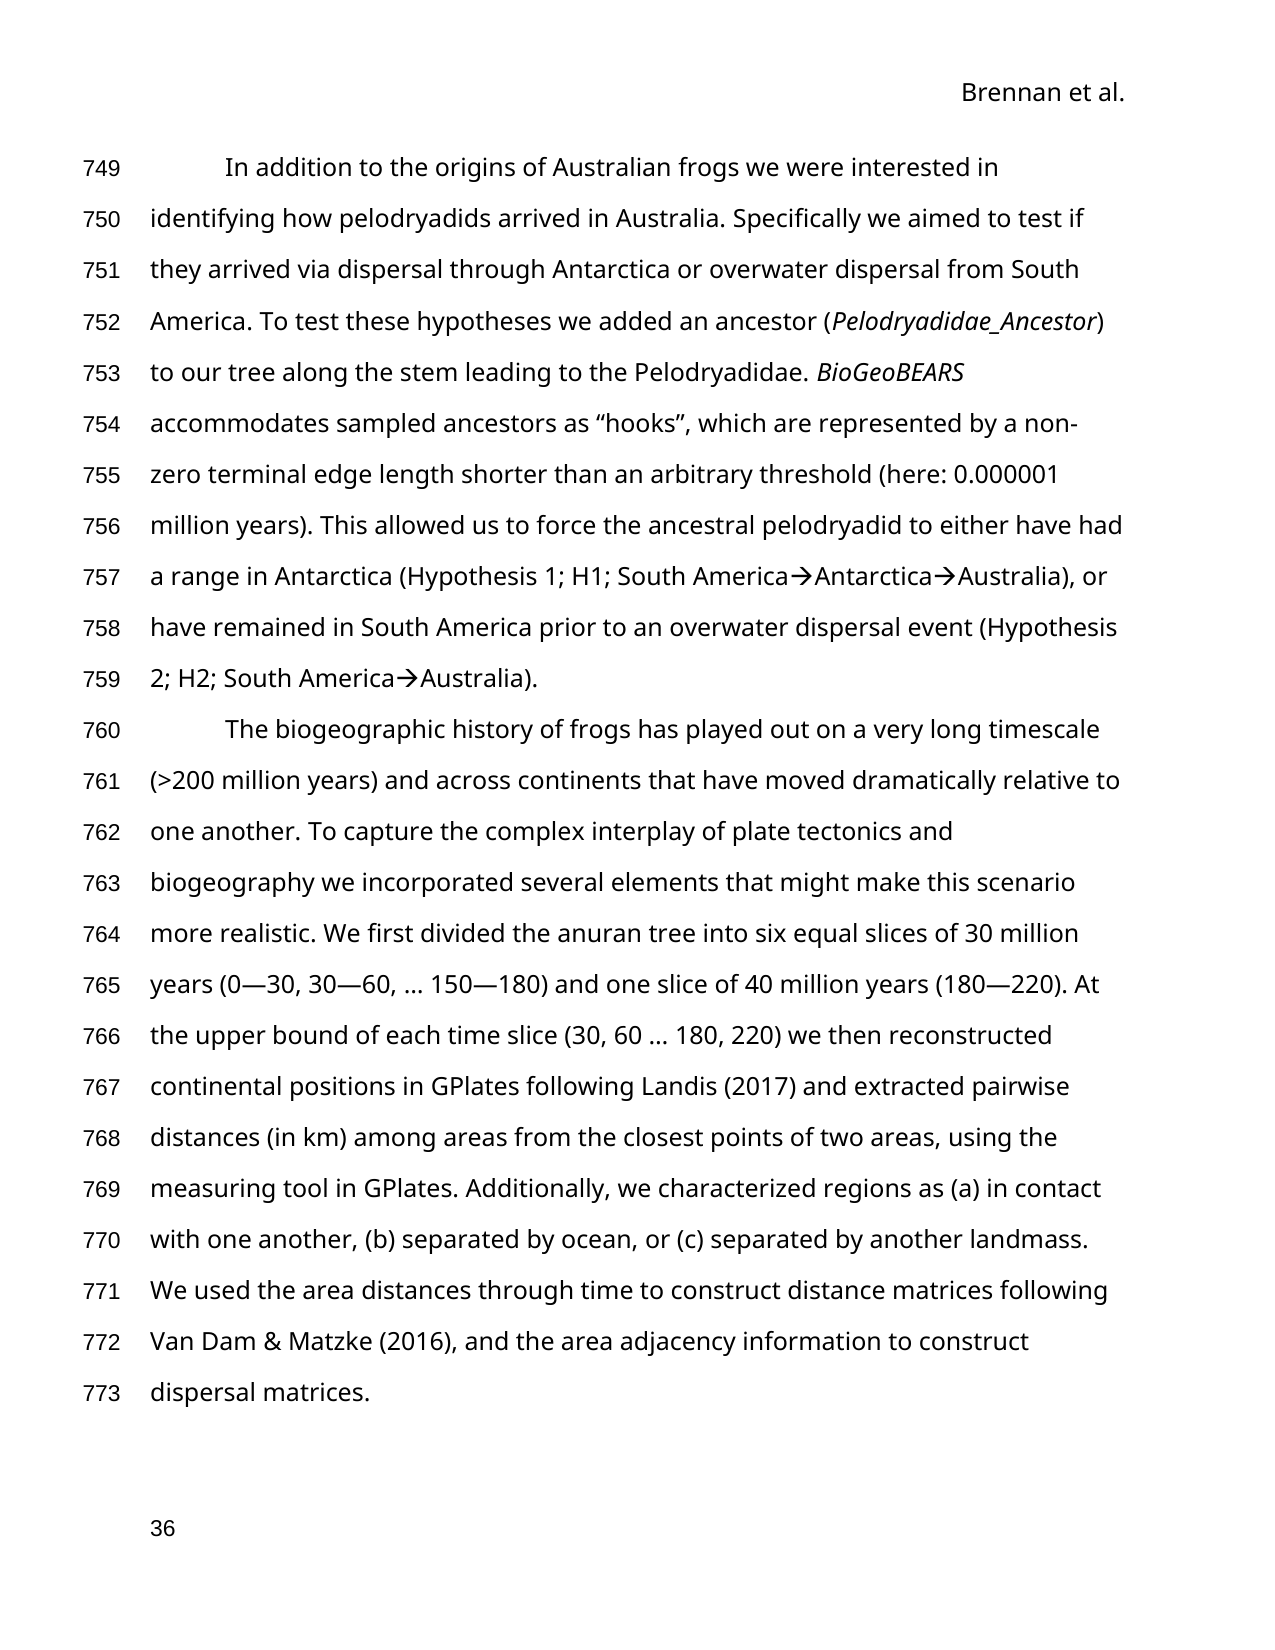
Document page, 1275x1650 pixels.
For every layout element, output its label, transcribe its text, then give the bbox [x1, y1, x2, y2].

text The biogeographic history of frogs has played out on a very long timescale (>200 million years) and across continents that have moved dramatically relative to one another. To capture the complex interplay of plate tectonics and biogeography we incorporated several elements that might make this scenario more realistic. We first divided the anuran tree into six equal slices of 30 million years (0—30, 30—60, … 150—180) and one slice of 40 million years (180—220). At the upper bound of each time slice (30, 60 … 180, 220) we then reconstructed continental positions in GPlates following Landis (2017) and extracted pairwise distances (in km) among areas from the closest points of two areas, using the measuring tool in GPlates. Additionally, we characterized regions as (a) in contact with one another, (b) separated by ocean, or (c) separated by another landmass. We used the area distances through time to construct distance matrices following Van Dam & Matzke (2016), and the area adjacency information to construct dispersal matrices. [150, 711, 1125, 1409]
text In addition to the origins of Australian frogs we were interested in identifying how pelodryadids arrived in Australia. Specifically we aimed to test if they arrived via dispersal through Antarctica or overwater dispersal from South America. To test these hypotheses we added an ancestor (Pelodryadidae_Ancestor) to our tree along the stem leading to the Pelodryadidae. BioGeoBEARS accommodates sampled ancestors as “hooks”, which are represented by a non-zero terminal edge length shorter than an arbitrary threshold (here: 0.000001 million years). This allowed us to force the ancestral pelodryadid to either have had a range in Antarctica (Hypothesis 1; H1; South AmericaAntarcticaAustralia), or have remained in South America prior to an overwater dispersal event (Hypothesis 2; H2; South AmericaAustralia). [150, 150, 1125, 694]
